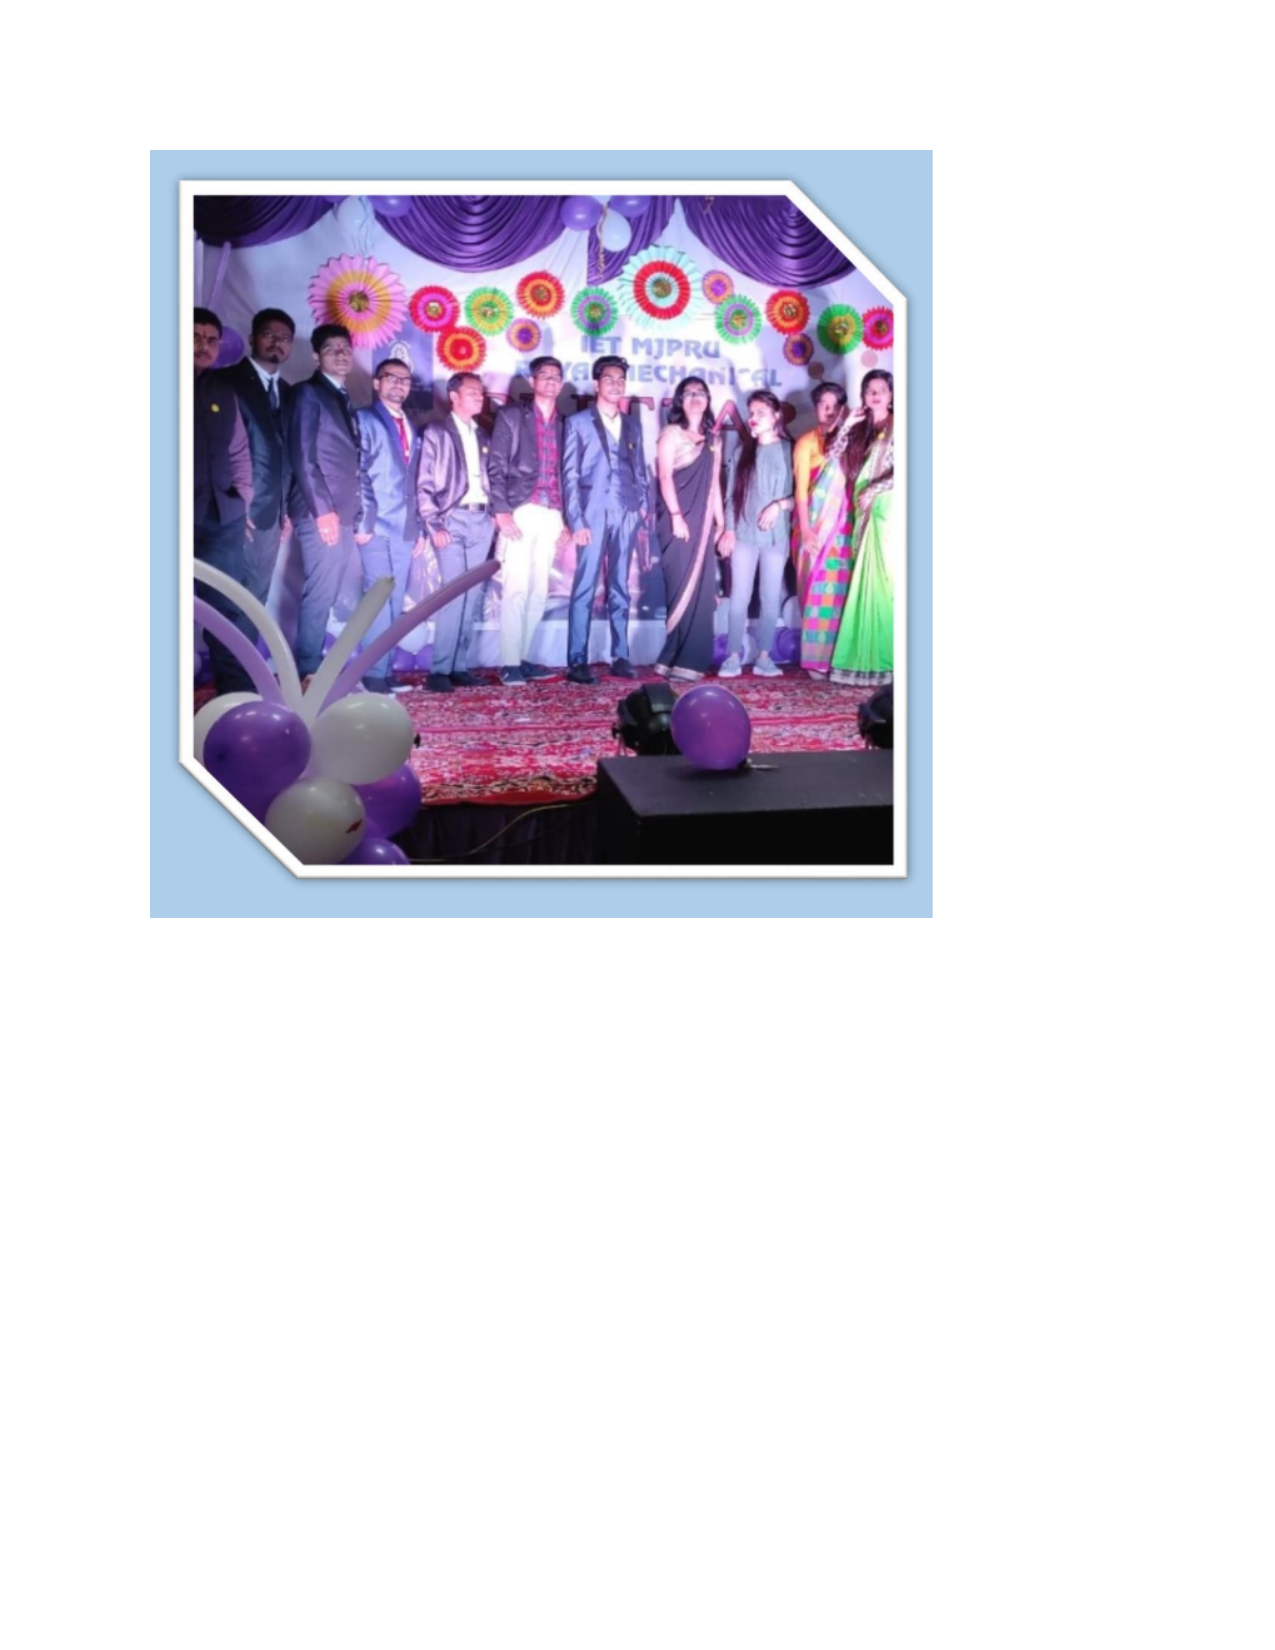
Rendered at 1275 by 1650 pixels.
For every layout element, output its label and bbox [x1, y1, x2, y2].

picture [150, 150, 933, 918]
